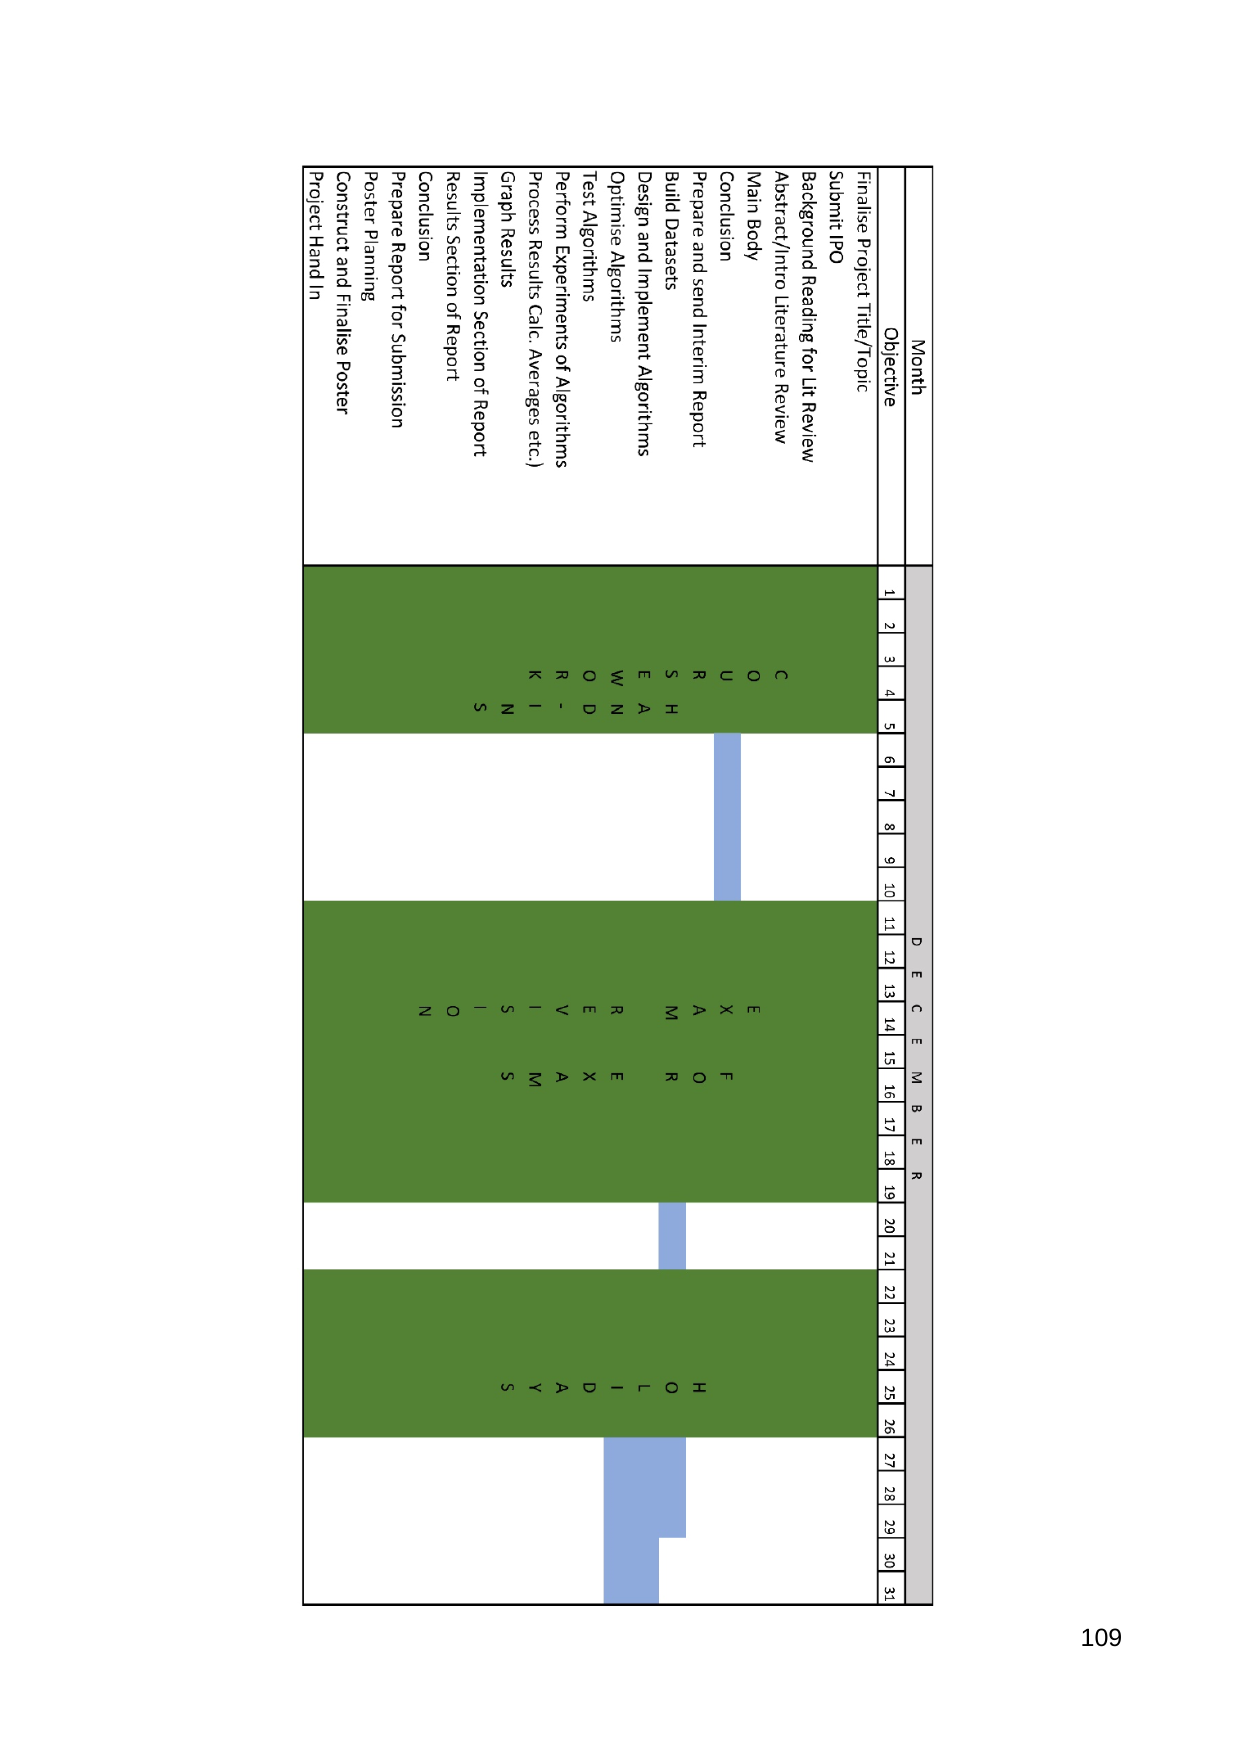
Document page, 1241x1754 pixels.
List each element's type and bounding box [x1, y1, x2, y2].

picture [278, 143, 963, 1638]
